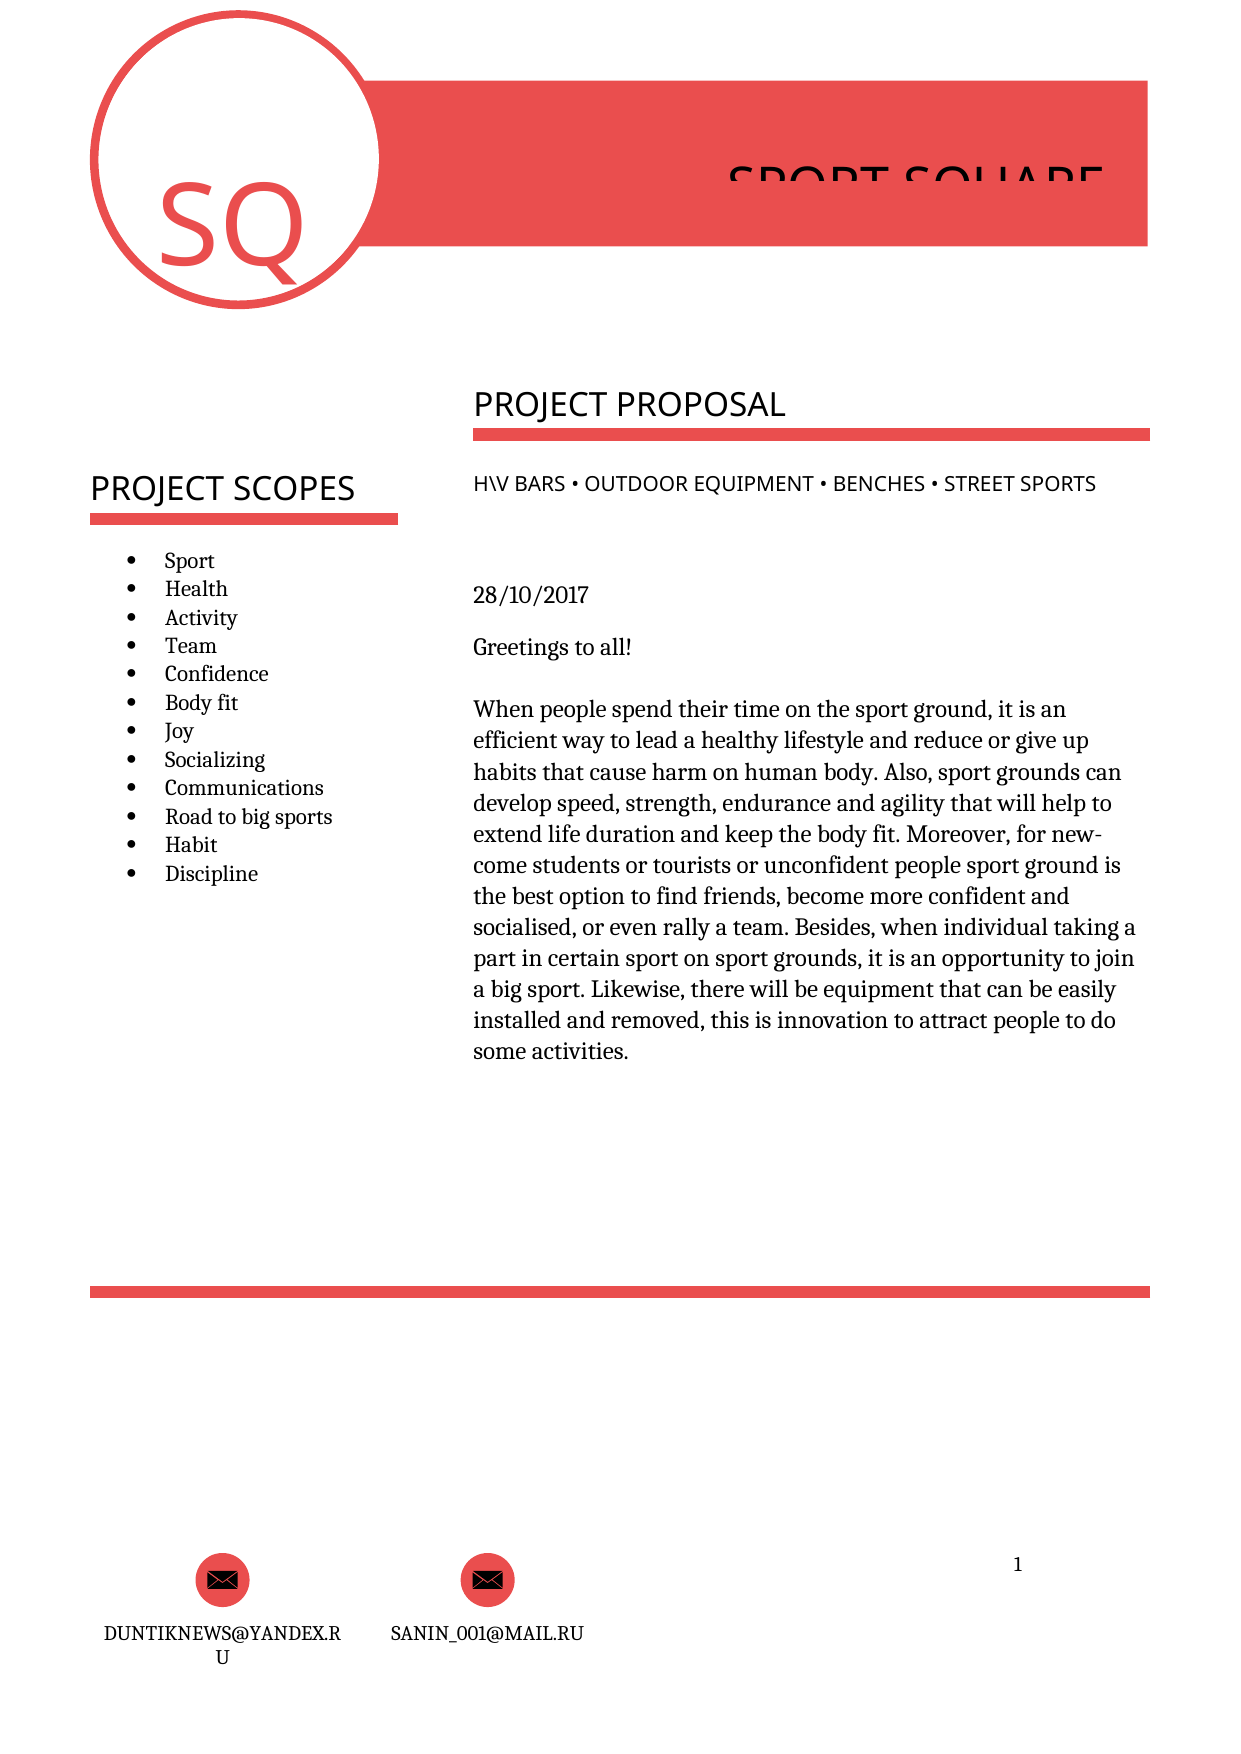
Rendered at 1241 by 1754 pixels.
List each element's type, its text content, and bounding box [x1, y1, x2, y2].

table_header Project Scopes Sport Health Activity Team Confidence Body fit Joy Socializing Communications Road to big sports Habit Discipline [90, 90, 473, 1113]
table_header H\V bars • outdoor equipment • benches • street sports 28/10/2017 Greetings to all! When people spend their time on the sport ground, it is an efficient way to lead a healthy lifestyle and reduce or give up habits that cause harm on human body. Also, sport grounds can develop speed, strength, endurance and agility that will help to extend life duration and keep the body fit. Moreover, for new-come students or tourists or unconfident people sport ground is the best option to find friends, become more confident and socialised, or even rally a team. Besides, when individual taking a part in certain sport on sport grounds, it is an opportunity to join a big sport. Likewise, there will be equipment that can be easily installed and removed, this is innovation to attract people to do some activities. [473, 441, 1150, 1113]
table_header H\V bars • outdoor equipment • benches • street sports 28/10/2017 Greetings to all! When people spend their time on the sport ground, it is an efficient way to lead a healthy lifestyle and reduce or give up habits that cause harm on human body. Also, sport grounds can develop speed, strength, endurance and agility that will help to extend life duration and keep the body fit. Moreover, for new-come students or tourists or unconfident people sport ground is the best option to find friends, become more confident and socialised, or even rally a team. Besides, when individual taking a part in certain sport on sport grounds, it is an opportunity to join a big sport. Likewise, there will be equipment that can be easily installed and removed, this is innovation to attract people to do some activities. [473, 90, 1150, 428]
